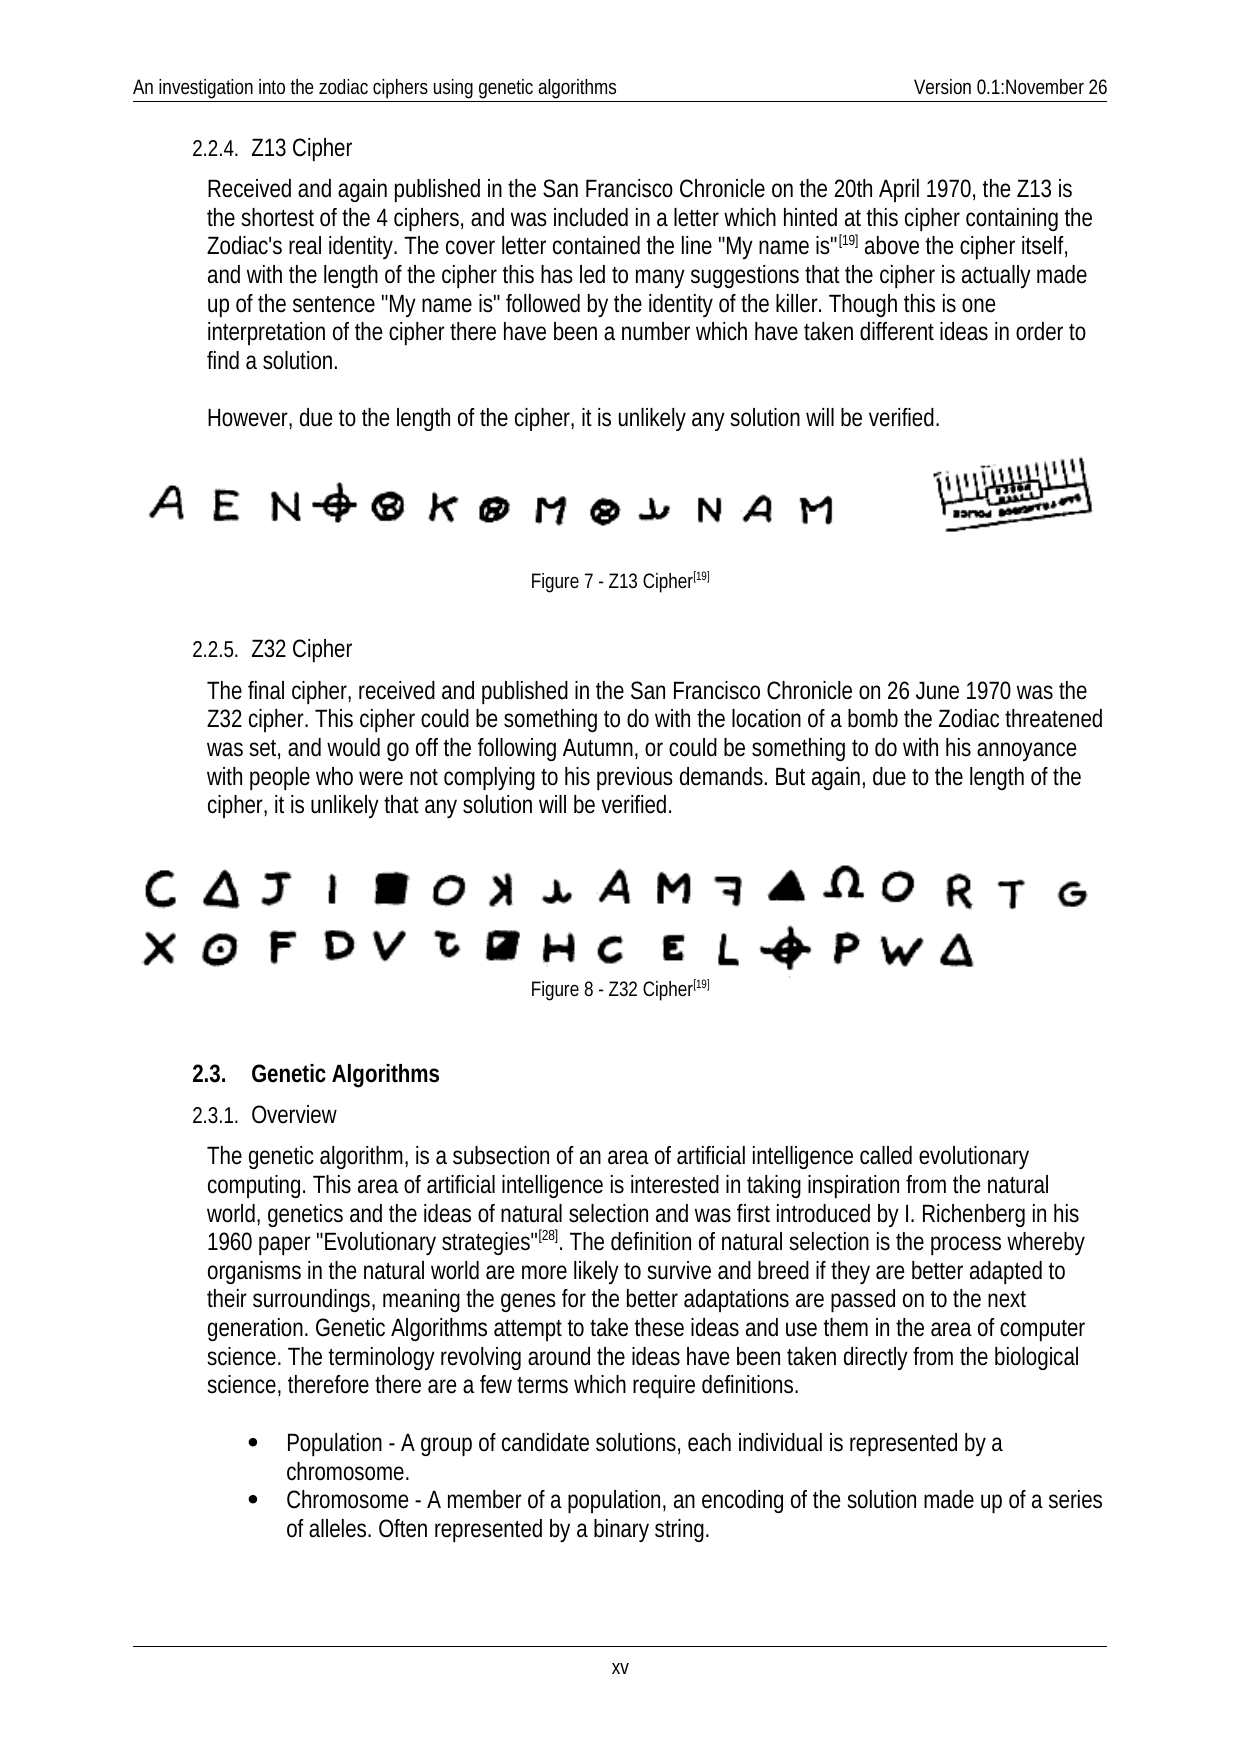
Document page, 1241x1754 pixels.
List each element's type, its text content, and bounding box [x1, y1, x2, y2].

subtitle Genetic Algorithms [192, 1059, 1107, 1088]
text Received and again published in the San Francisco Chronicle on the 20th April 1970, the Z13 is the shortest of the 4 ciphers, and was included in a letter which hinted at this cipher containing the Zodiac's real identity. The cover letter contained the line "My name is"[19] above the cipher itself, and with the length of the cipher this has led to many suggestions that the cipher is actually made up of the sentence "My name is" followed by the identity of the killer. Though this is one interpretation of the cipher there have been a number which have taken different ideas in order to find a solution. [207, 174, 1107, 374]
subtitle Overview [192, 1117, 1107, 1145]
picture [132, 847, 1105, 978]
text The genetic algorithm, is a subsection of an area of artificial intelligence called evolutionary computing. This area of artificial intelligence is interested in taking inspiration from the natural world, genetics and the ideas of natural selection and was first introduced by I. Richenberg in his 1960 paper "Evolutionary strategies"[28]. The definition of natural selection is the process whereby organisms in the natural world are more likely to survive and breed if they are better adapted to their surroundings, meaning the genes for the better adaptations are passed on to the next generation. Genetic Algorithms attempt to take these ideas and use them in the area of computer science. The terminology revolving around the ideas have been taken directly from the biological science, therefore there are a few terms which require definitions. [207, 1158, 1107, 1416]
text The final cipher, received and published in the San Francisco Chronicle on 26 June 1970 was the Z32 cipher. This cipher could be something to do with the location of a bomb the Zodiac threatened was set, and would go off the following Autumn, or could be something to do with his annoyance with people who were not complying to his previous demands. But again, due to the length of the cipher, it is unlikely that any solution will be verified. [207, 676, 1107, 819]
subtitle Z32 Cipher [192, 634, 1107, 663]
picture [132, 431, 1107, 570]
list Population - A group of candidate solutions, each individual is represented by a chromosome. [248, 1444, 1107, 1502]
list Chromosome - A member of a population, an encoding of the solution made up of a series of alleles. Often represented by a binary string. [248, 1502, 1107, 1559]
subtitle Z13 Cipher [192, 133, 1107, 162]
text However, due to the length of the cipher, it is unlikely any solution will be verified. [207, 403, 1107, 431]
